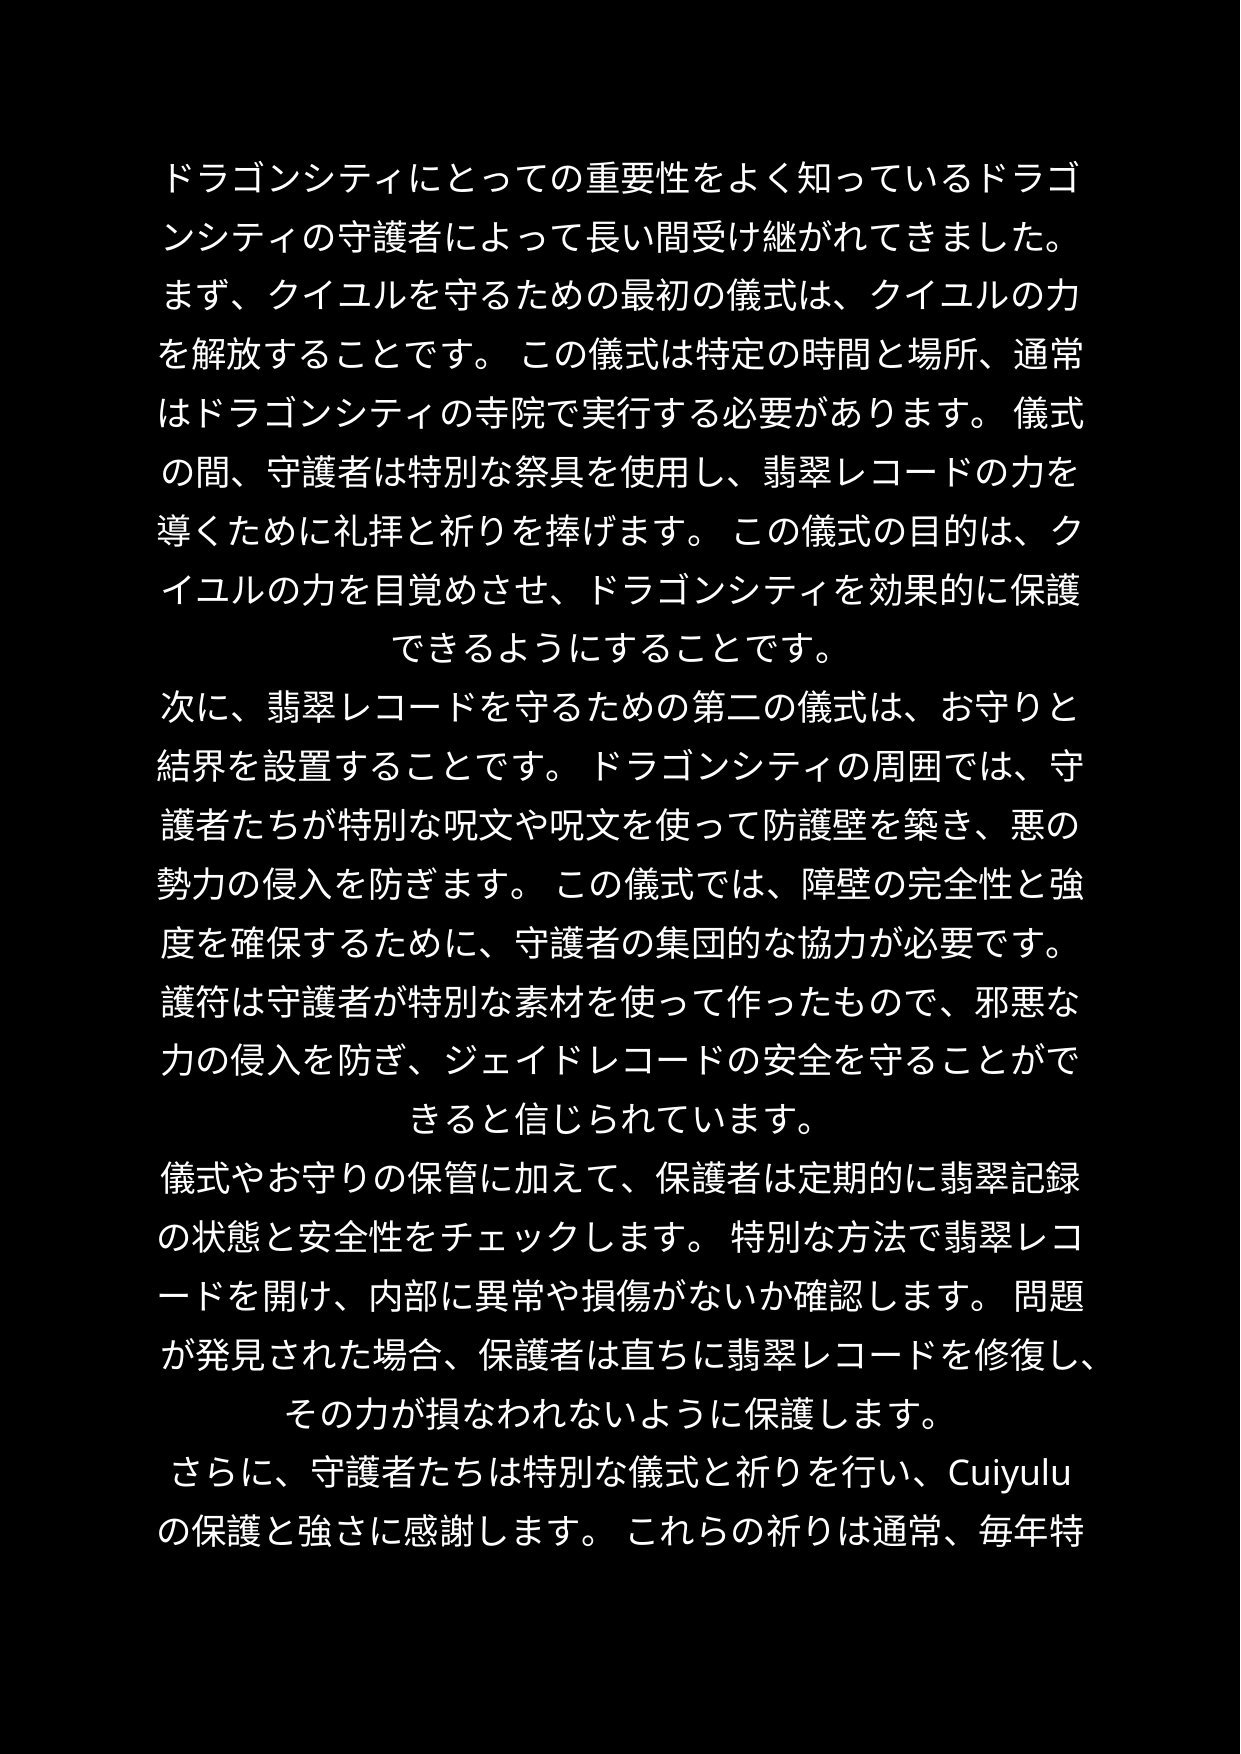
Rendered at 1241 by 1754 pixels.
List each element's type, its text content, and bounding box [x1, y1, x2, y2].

text 儀式やお守りの保管に加えて、保護者は定期的に翡翠記録の状態と安全性をチェックします。 特別な方法で翡翠レコードを開け、内部に異常や損傷がないか確認します。 問題が発見された場合、保護者は直ちに翡翠レコードを修復し、その力が損なわれないように保護します。 [150, 1151, 1090, 1437]
text 次に、翡翠レコードを守るための第二の儀式は、お守りと結界を設置することです。 ドラゴンシティの周囲では、守護者たちが特別な呪文や呪文を使って防護壁を築き、悪の勢力の侵入を防ぎます。 この儀式では、障壁の完全性と強度を確保するために、守護者の集団的な協力が必要です。 護符は守護者が特別な素材を使って作ったもので、邪悪な力の侵入を防ぎ、ジェイドレコードの安全を守ることができると信じられています。 [150, 680, 1090, 1143]
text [150, 150, 1090, 260]
text まず、クイユルを守るための最初の儀式は、クイユルの力を解放することです。 この儀式は特定の時間と場所、通常はドラゴンシティの寺院で実行する必要があります。 儀式の間、守護者は特別な祭具を使用し、翡翠レコードの力を導くために礼拝と祈りを捧げます。 この儀式の目的は、クイユルの力を目覚めさせ、ドラゴンシティを効果的に保護できるようにすることです。 [150, 268, 1090, 672]
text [150, 1445, 1090, 1555]
